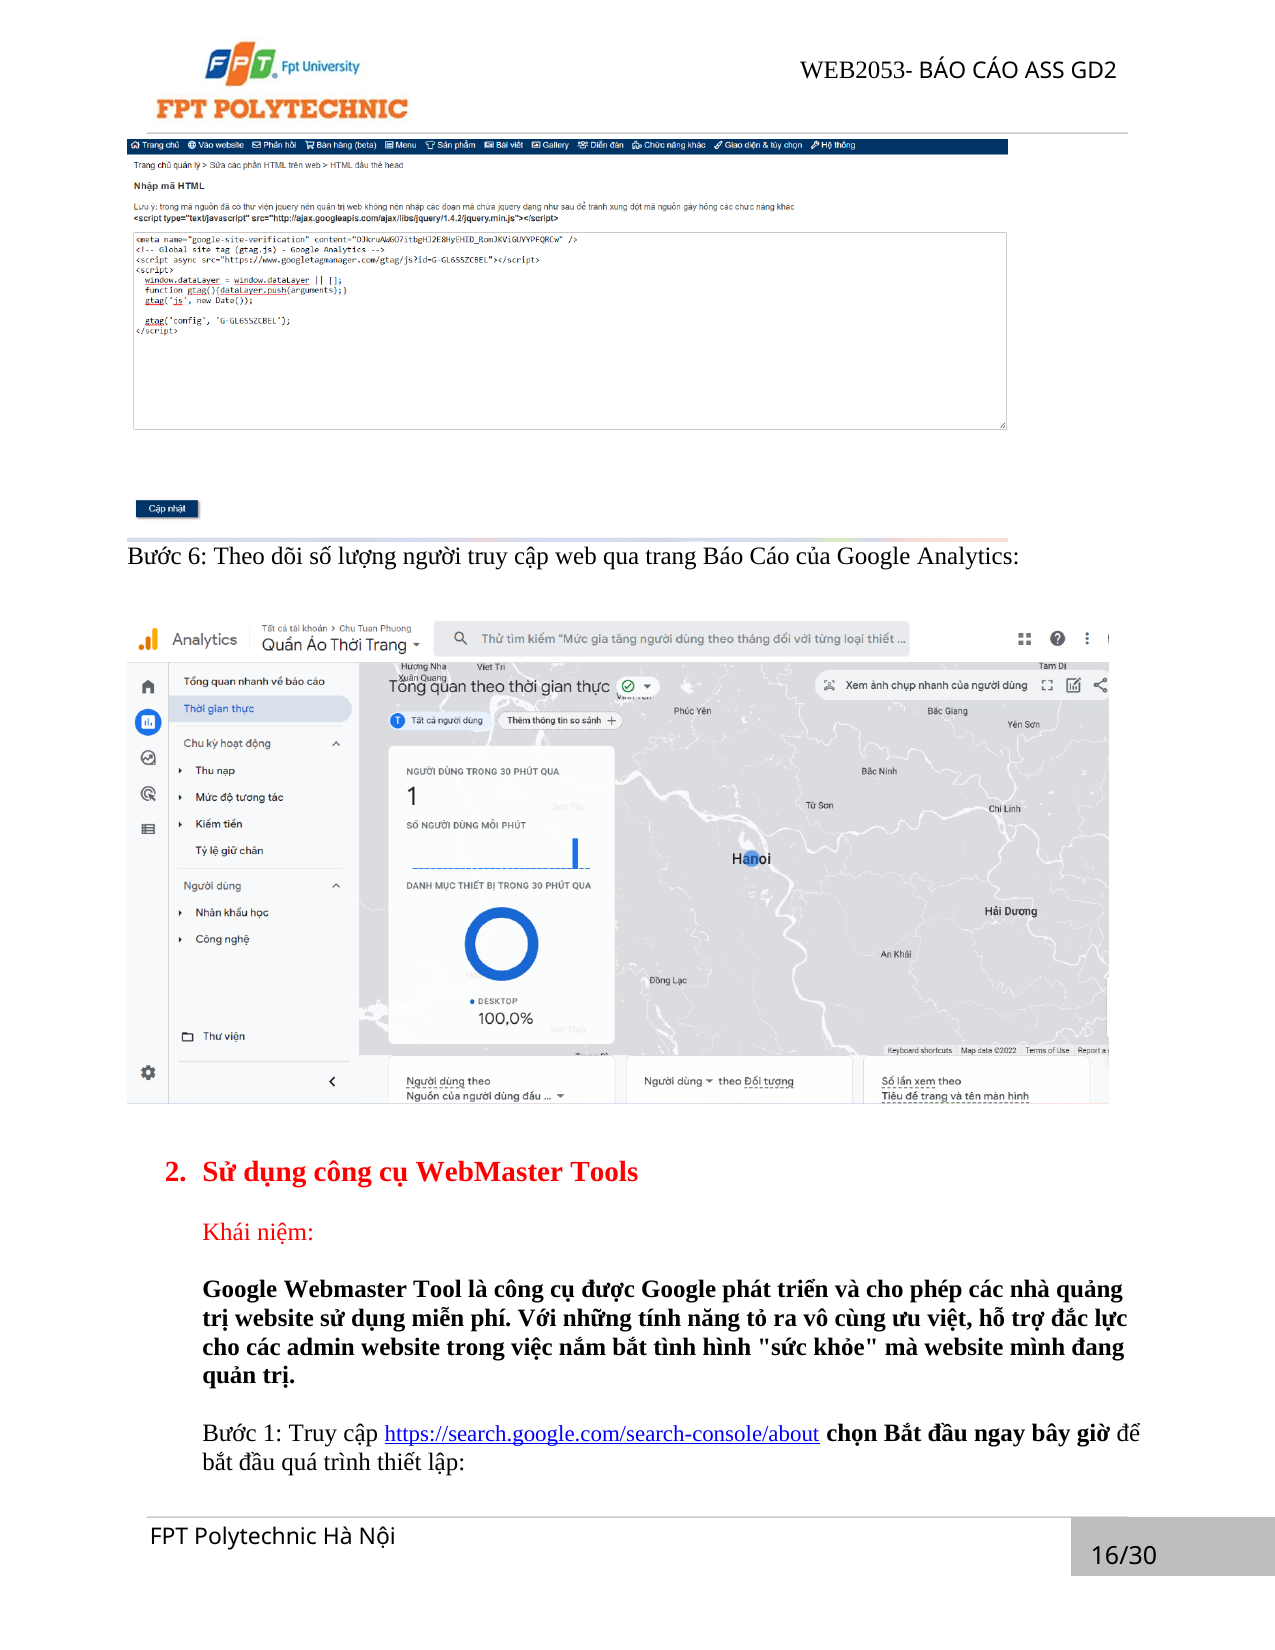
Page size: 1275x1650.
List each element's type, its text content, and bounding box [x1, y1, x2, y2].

text Bước 6: Theo dõi số lượng người truy cập web qua trang Báo Cáo của Google Analytics: [127, 541, 1148, 570]
picture [127, 139, 1008, 542]
list Bước 1: Truy cập https://search.google.com/search-console/about chọn Bắt đầu ngay bây giờ để bắt đầu quá trình thiết lập: [202, 1418, 1148, 1476]
picture [153, 37, 412, 126]
list Sử dụng công cụ WebMaster Tools [164, 1154, 1148, 1188]
list Google Webmaster Tool là công cụ được Google phát triển và cho phép các nhà quảng trị website sử dụng miễn phí. Với những tính năng tỏ ra vô cùng ưu việt, hỗ trợ đắc lực cho các admin website trong việc nắm bắt tình hình "sức khỏe" mà website mình đang quản trị. [202, 1274, 1148, 1389]
list Khái niệm: [202, 1217, 1148, 1246]
picture [1071, 1517, 1275, 1576]
picture [127, 620, 1109, 1104]
